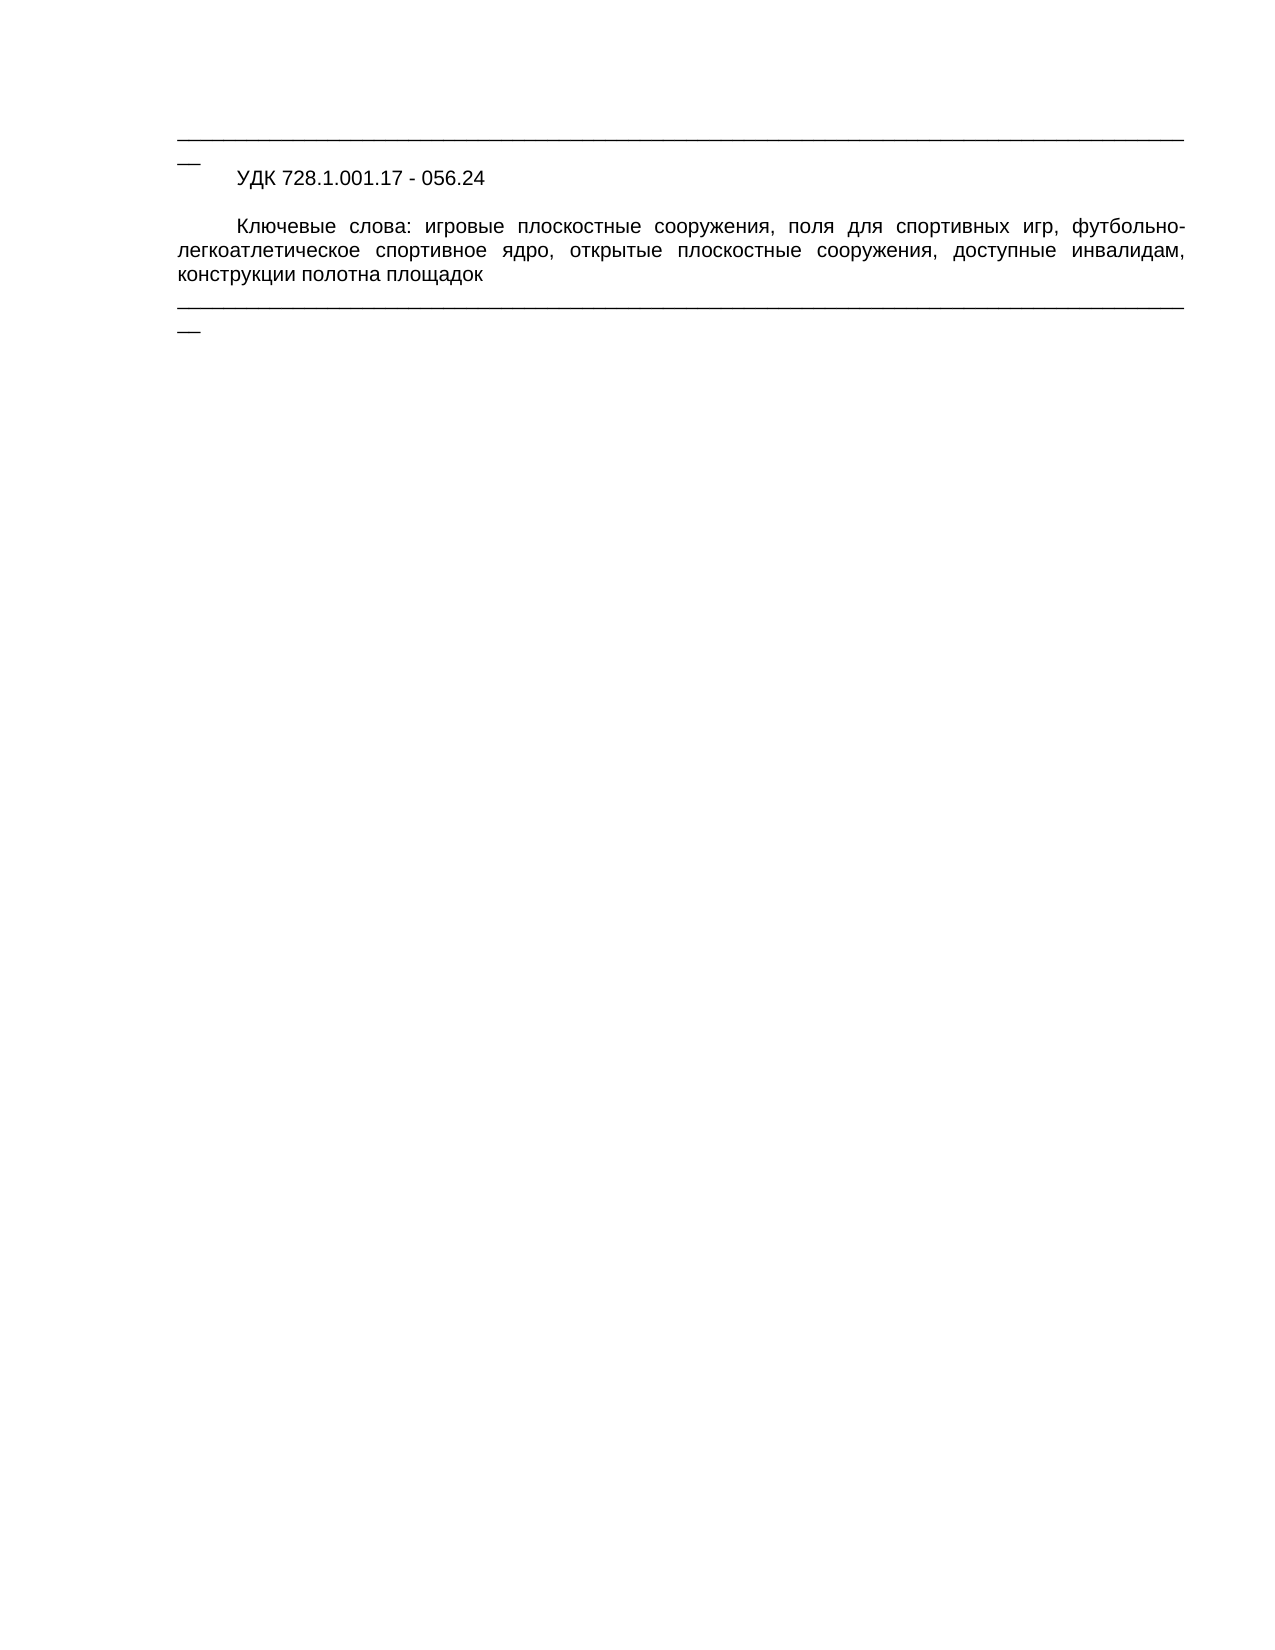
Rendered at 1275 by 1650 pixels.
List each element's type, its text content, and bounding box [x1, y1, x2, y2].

text _________________________________________________________________________________________ [177, 286, 1186, 334]
text _________________________________________________________________________________________ [177, 118, 1186, 166]
text УДК 728.1.001.17 - 056.24 [177, 166, 1186, 190]
text Ключевые слова: игровые плоскостные сооружения, поля для спортивных игр, футбольно-легкоатлетическое спортивное ядро, открытые плоскостные сооружения, доступные инвалидам, конструкции полотна площадок [177, 214, 1186, 286]
